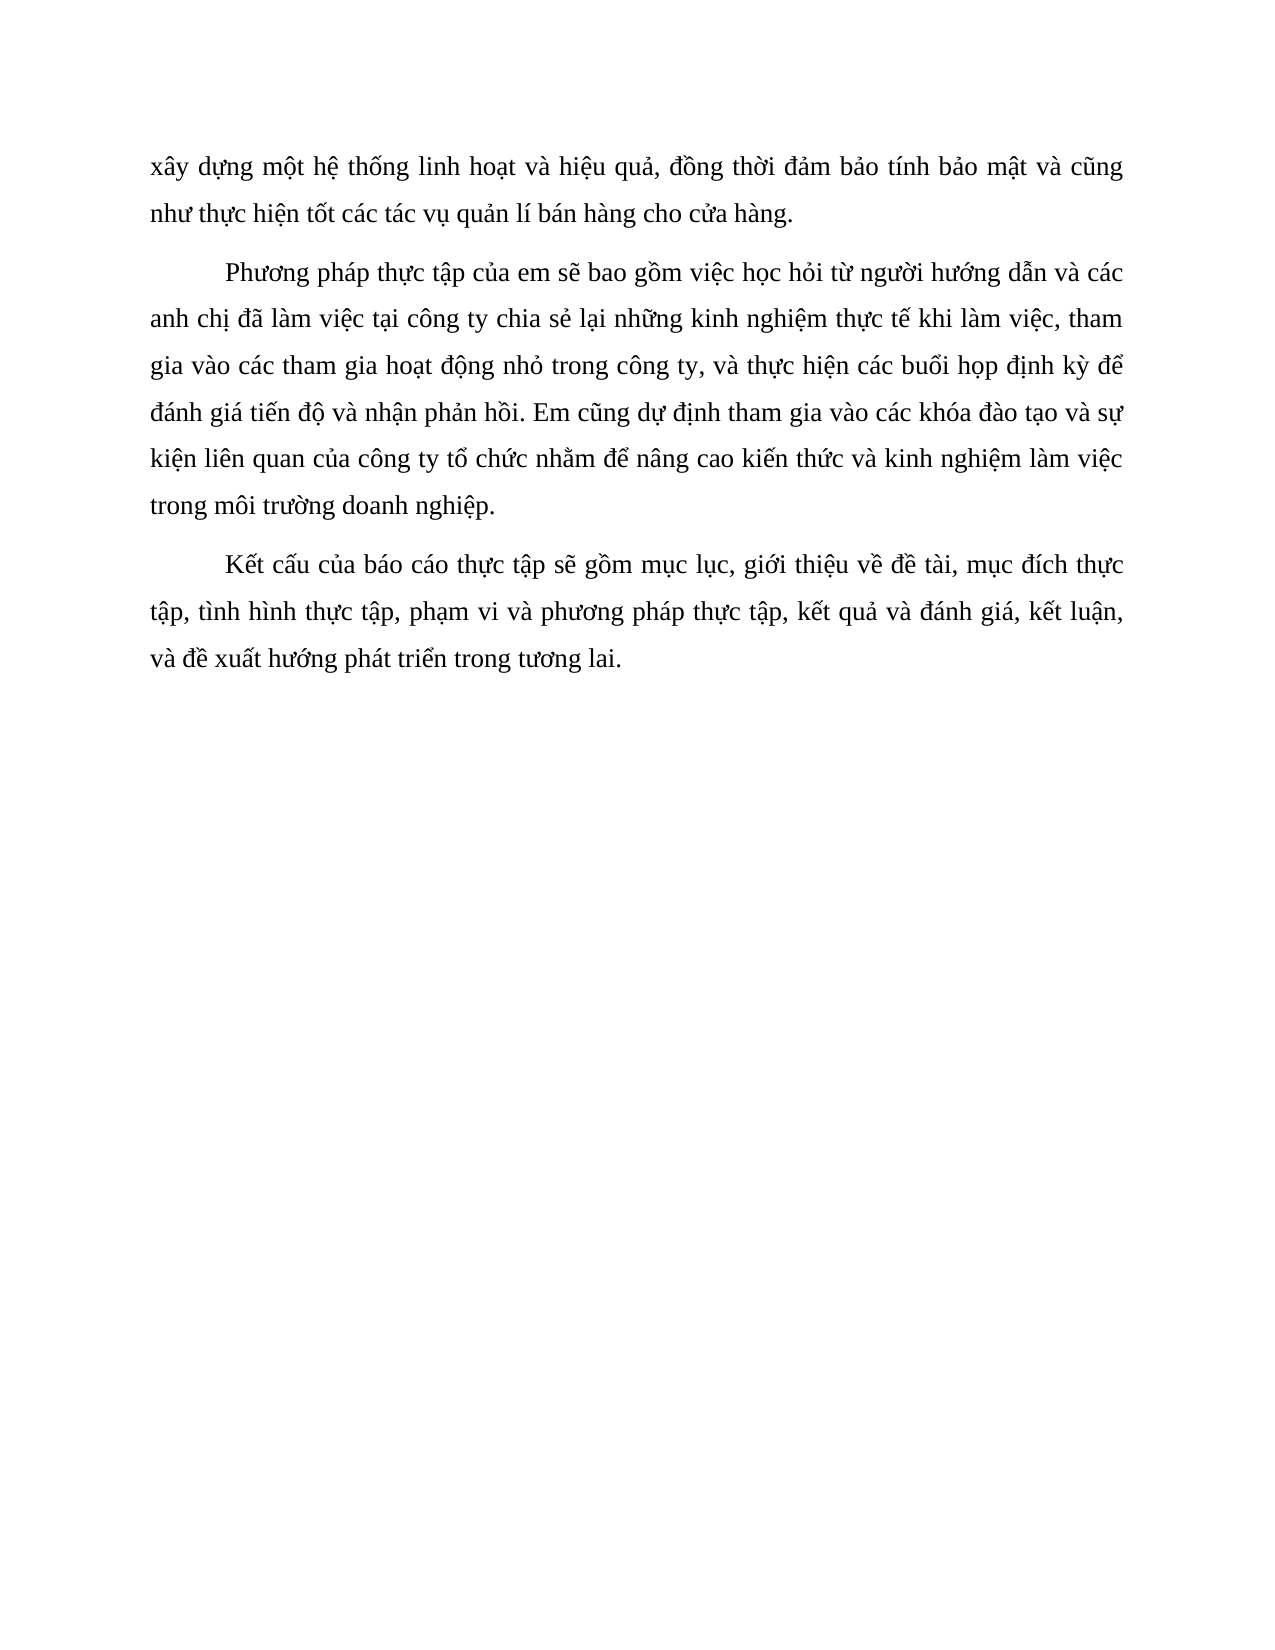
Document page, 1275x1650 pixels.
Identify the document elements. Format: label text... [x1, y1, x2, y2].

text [150, 150, 1125, 228]
text Phương pháp thực tập của em sẽ bao gồm việc học hỏi từ người hướng dẫn và các anh chị đã làm việc tại công ty chia sẻ lại những kinh nghiệm thực tế khi làm việc, tham gia vào các tham gia hoạt động nhỏ trong công ty, và thực hiện các buổi họp định kỳ để đánh giá tiến độ và nhận phản hồi. Em cũng dự định tham gia vào các khóa đào tạo và sự kiện liên quan của công ty tổ chức nhằm để nâng cao kiến thức và kinh nghiệm làm việc trong môi trường doanh nghiệp. [150, 256, 1125, 520]
text Kết cấu của báo cáo thực tập sẽ gồm mục lục, giới thiệu về đề tài, mục đích thực tập, tình hình thực tập, phạm vi và phương pháp thực tập, kết quả và đánh giá, kết luận, và đề xuất hướng phát triển trong tương lai. [150, 548, 1125, 673]
